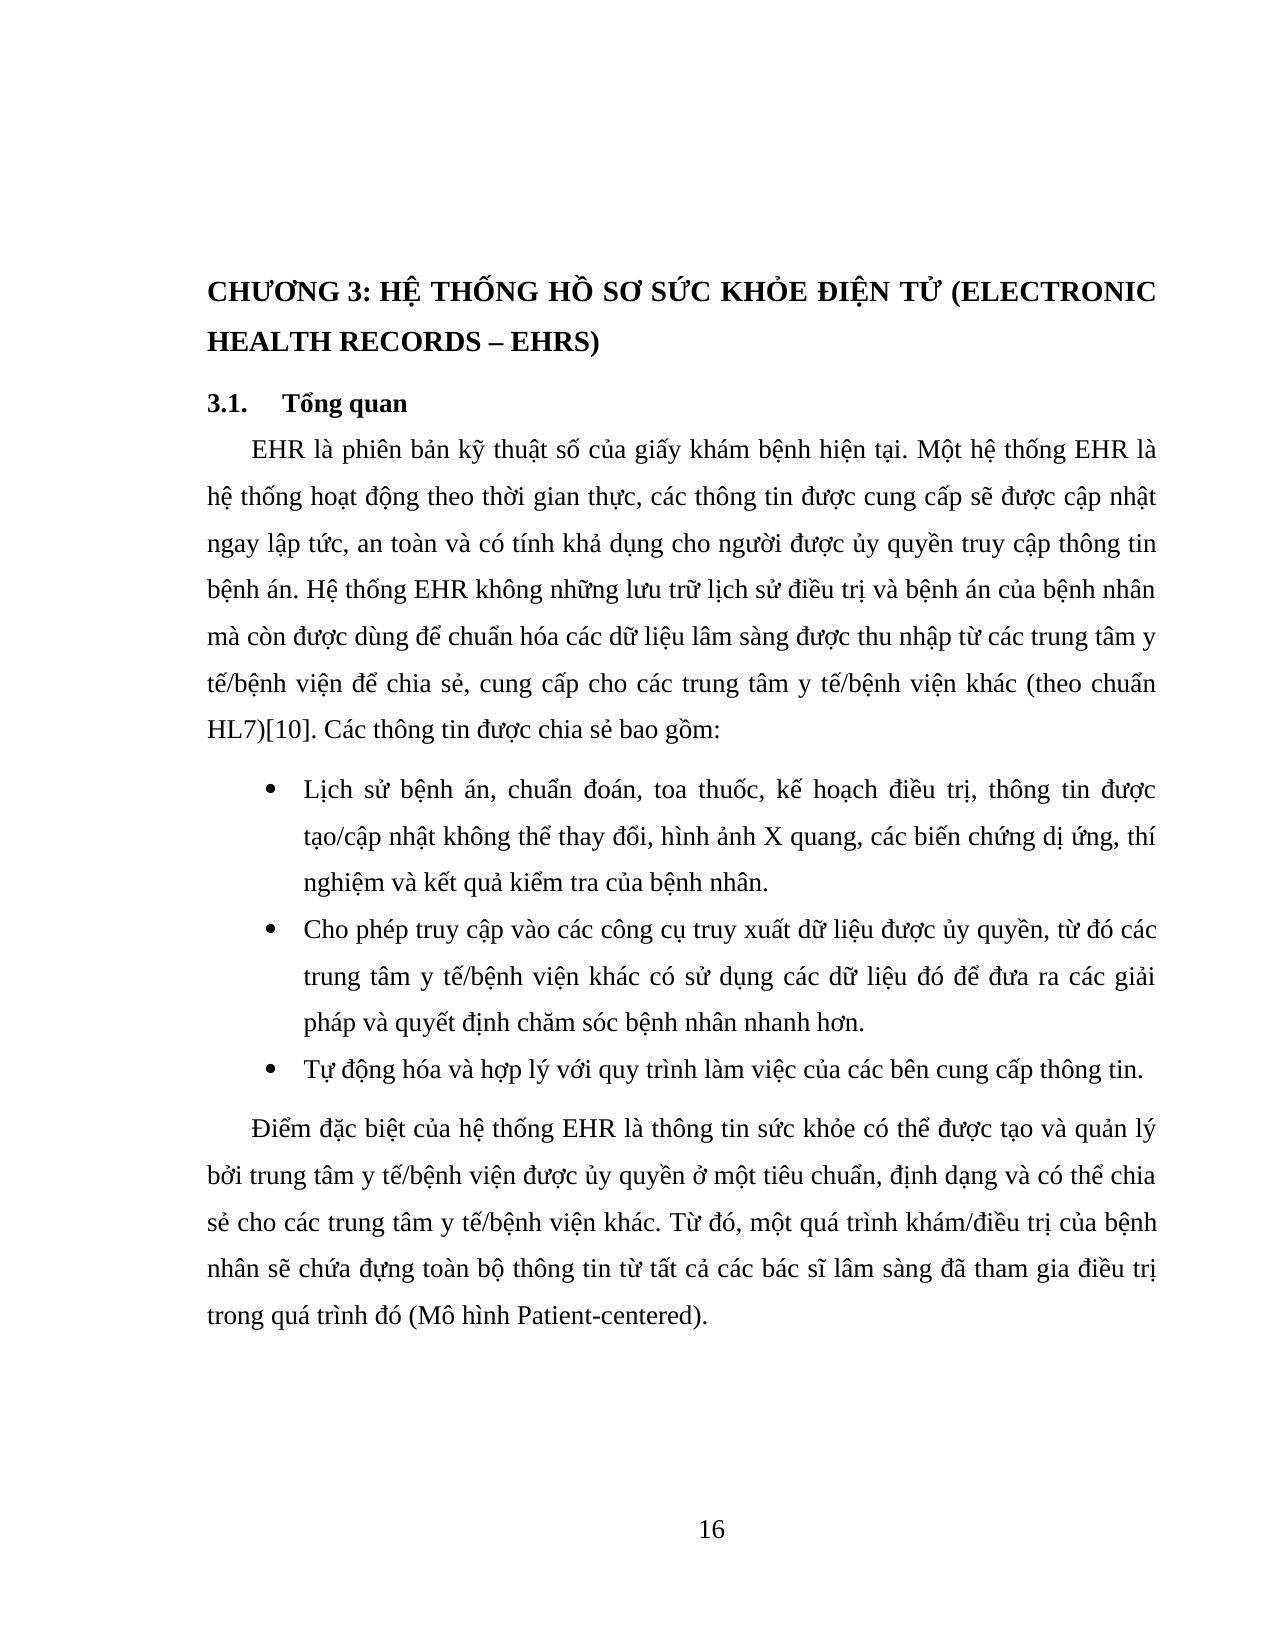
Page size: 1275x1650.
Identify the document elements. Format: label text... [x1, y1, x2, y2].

list Tự động hóa và hợp lý với quy trình làm việc của các bên cung cấp thông tin. [266, 1053, 1157, 1084]
list Lịch sử bệnh án, chuẩn đoán, toa thuốc, kế hoạch điều trị, thông tin được tạo/cập nhật không thể thay đổi, hình ảnh X quang, các biến chứng dị ứng, thí nghiệm và kết quả kiểm tra của bệnh nhân. [266, 773, 1157, 897]
subtitle HỆ THỐNG HỒ SƠ SỨC KHỎE ĐIỆN TỬ (ELECTRONIC HEALTH RECORDS – EHRS) [207, 274, 1157, 358]
list Cho phép truy cập vào các công cụ truy xuất dữ liệu được ủy quyền, từ đó các trung tâm y tế/bệnh viện khác có sử dụng các dữ liệu đó để đưa ra các giải pháp và quyết định chăm sóc bệnh nhân nhanh hơn. [266, 913, 1157, 1037]
text Điểm đặc biệt của hệ thống EHR là thông tin sức khỏe có thể được tạo và quản lý bởi trung tâm y tế/bệnh viện được ủy quyền ở một tiêu chuẩn, định dạng và có thể chia sẻ cho các trung tâm y tế/bệnh viện khác. Từ đó, một quá trình khám/điều trị của bệnh nhân sẽ chứa đựng toàn bộ thông tin từ tất cả các bác sĩ lâm sàng đã tham gia điều trị trong quá trình đó (Mô hình Patient-centered). [207, 1112, 1157, 1330]
subtitle Tổng quan [207, 387, 1157, 418]
text EHR là phiên bản kỹ thuật số của giấy khám bệnh hiện tại. Một hệ thống EHR là hệ thống hoạt động theo thời gian thực, các thông tin được cung cấp sẽ được cập nhật ngay lập tức, an toàn và có tính khả dụng cho người được ủy quyền truy cập thông tin bệnh án. Hệ thống EHR không những lưu trữ lịch sử điều trị và bệnh án của bệnh nhân mà còn được dùng để chuẩn hóa các dữ liệu lâm sàng được thu nhập từ các trung tâm y tế/bệnh viện để chia sẻ, cung cấp cho các trung tâm y tế/bệnh viện khác (theo chuẩn HL7)[10]. Các thông tin được chia sẻ bao gồm: [207, 434, 1157, 745]
